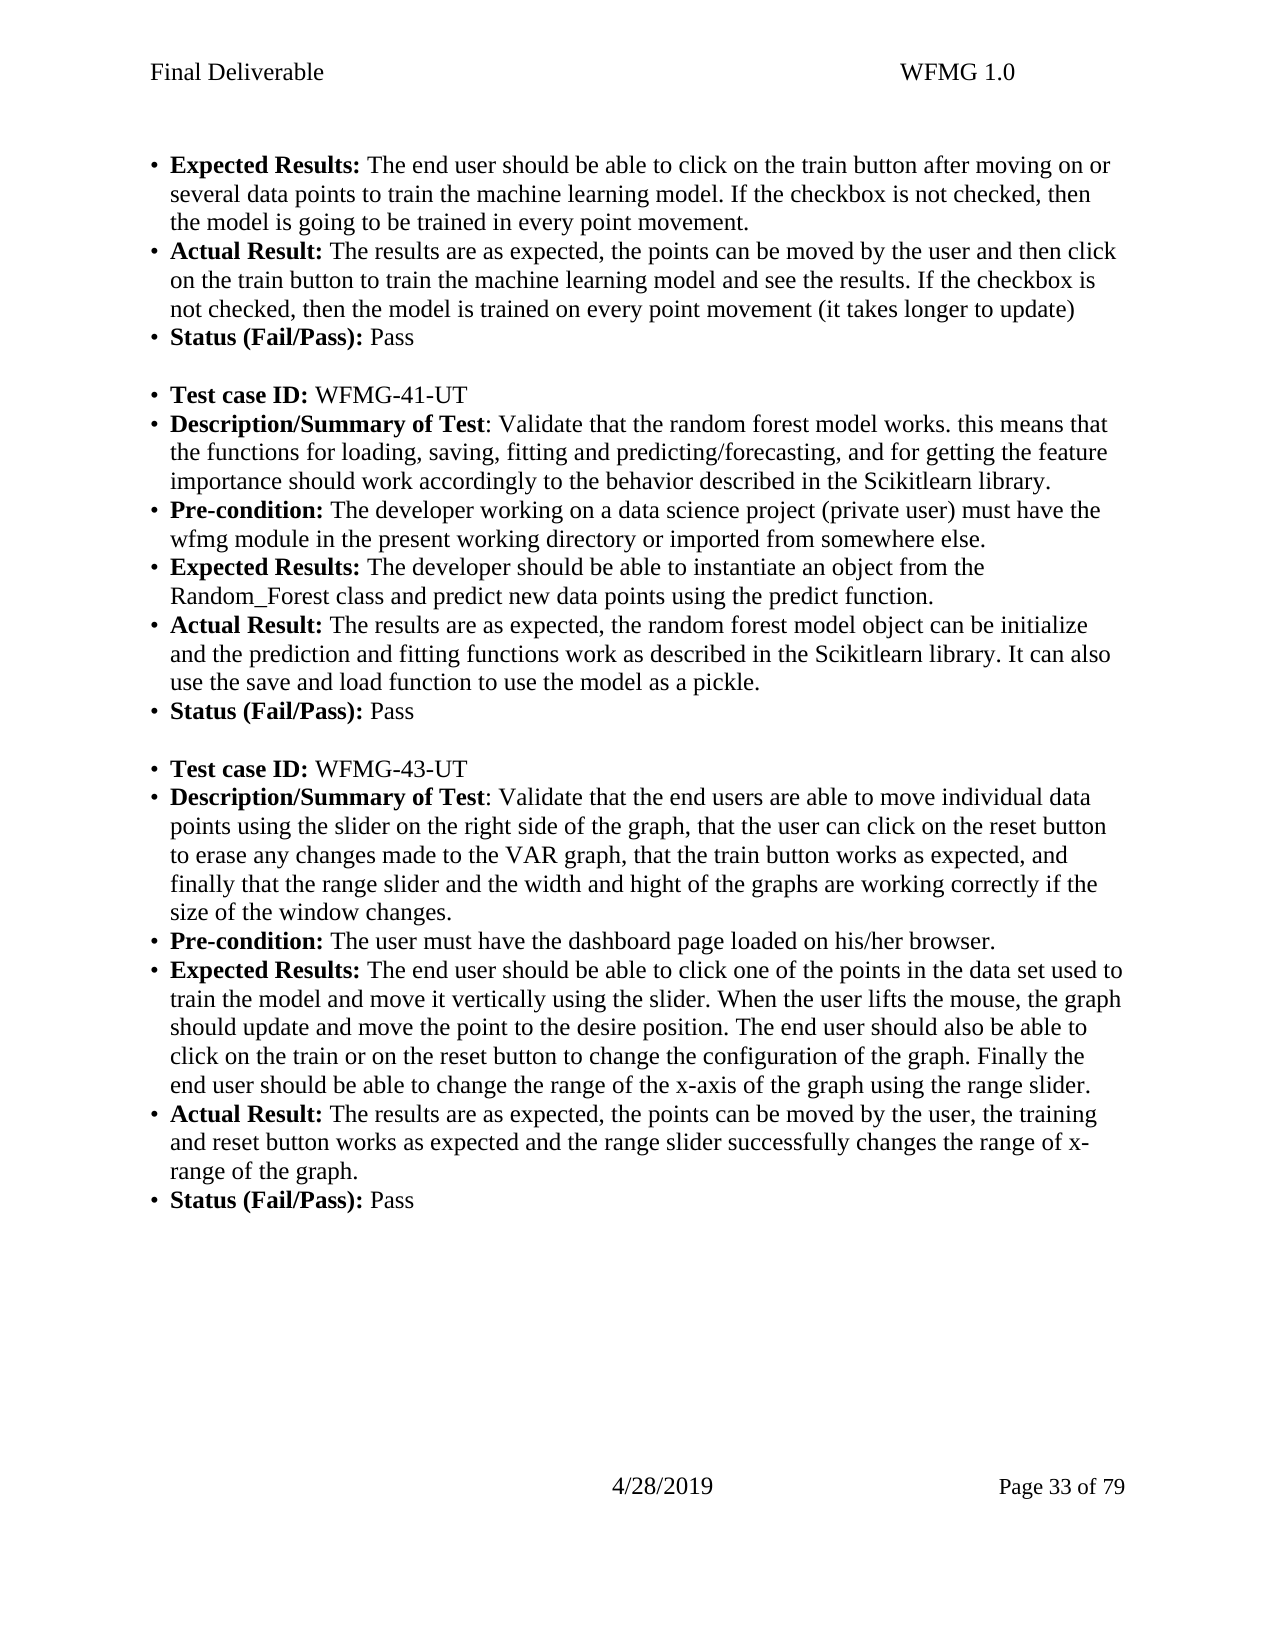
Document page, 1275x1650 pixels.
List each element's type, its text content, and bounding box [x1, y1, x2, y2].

list Pre-condition: The developer working on a data science project (private user) must have the wfmg module in the present working directory or imported from somewhere else. [150, 495, 1125, 552]
list Description/Summary of Test: Validate that the end users are able to move individual data points using the slider on the right side of the graph, that the user can click on the reset button to erase any changes made to the VAR graph, that the train button works as expected, and finally that the range slider and the width and hight of the graphs are working correctly if the size of the window changes. [150, 782, 1125, 926]
list Pre-condition: The user must have the dashboard page loaded on his/her browser. [150, 926, 1125, 955]
list Test case ID: WFMG-41-UT [150, 380, 1125, 409]
list Status (Fail/Pass): Pass [150, 322, 1125, 351]
list Actual Result: The results are as expected, the random forest model object can be initialize and the prediction and fitting functions work as described in the Scikitlearn library. It can also use the save and load function to use the model as a pickle. [150, 610, 1125, 696]
list Description/Summary of Test: Validate that the random forest model works. this means that the functions for loading, saving, fitting and predicting/forecasting, and for getting the feature importance should work accordingly to the behavior described in the Scikitlearn library. [150, 409, 1125, 495]
list Actual Result: The results are as expected, the points can be moved by the user and then click on the train button to train the machine learning model and see the results. If the checkbox is not checked, then the model is trained on every point movement (it takes longer to update) [150, 236, 1125, 322]
list Test case ID: WFMG-43-UT [150, 754, 1125, 782]
list Expected Results: The developer should be able to instantiate an object from the Random_Forest class and predict new data points using the predict function. [150, 552, 1125, 610]
list Status (Fail/Pass): Pass [150, 696, 1125, 725]
list Expected Results: The end user should be able to click one of the points in the data set used to train the model and move it vertically using the slider. When the user lifts the mouse, the graph should update and move the point to the desire position. The end user should also be able to click on the train or on the reset button to change the configuration of the graph. Finally the end user should be able to change the range of the x-axis of the graph using the range slider. [150, 955, 1125, 1099]
list Status (Fail/Pass): Pass [150, 1185, 1125, 1214]
list Actual Result: The results are as expected, the points can be moved by the user, the training and reset button works as expected and the range slider successfully changes the range of x-range of the graph. [150, 1099, 1125, 1185]
list Expected Results: The end user should be able to click on the train button after moving on or several data points to train the machine learning model. If the checkbox is not checked, then the model is going to be trained in every point movement. [150, 150, 1125, 236]
